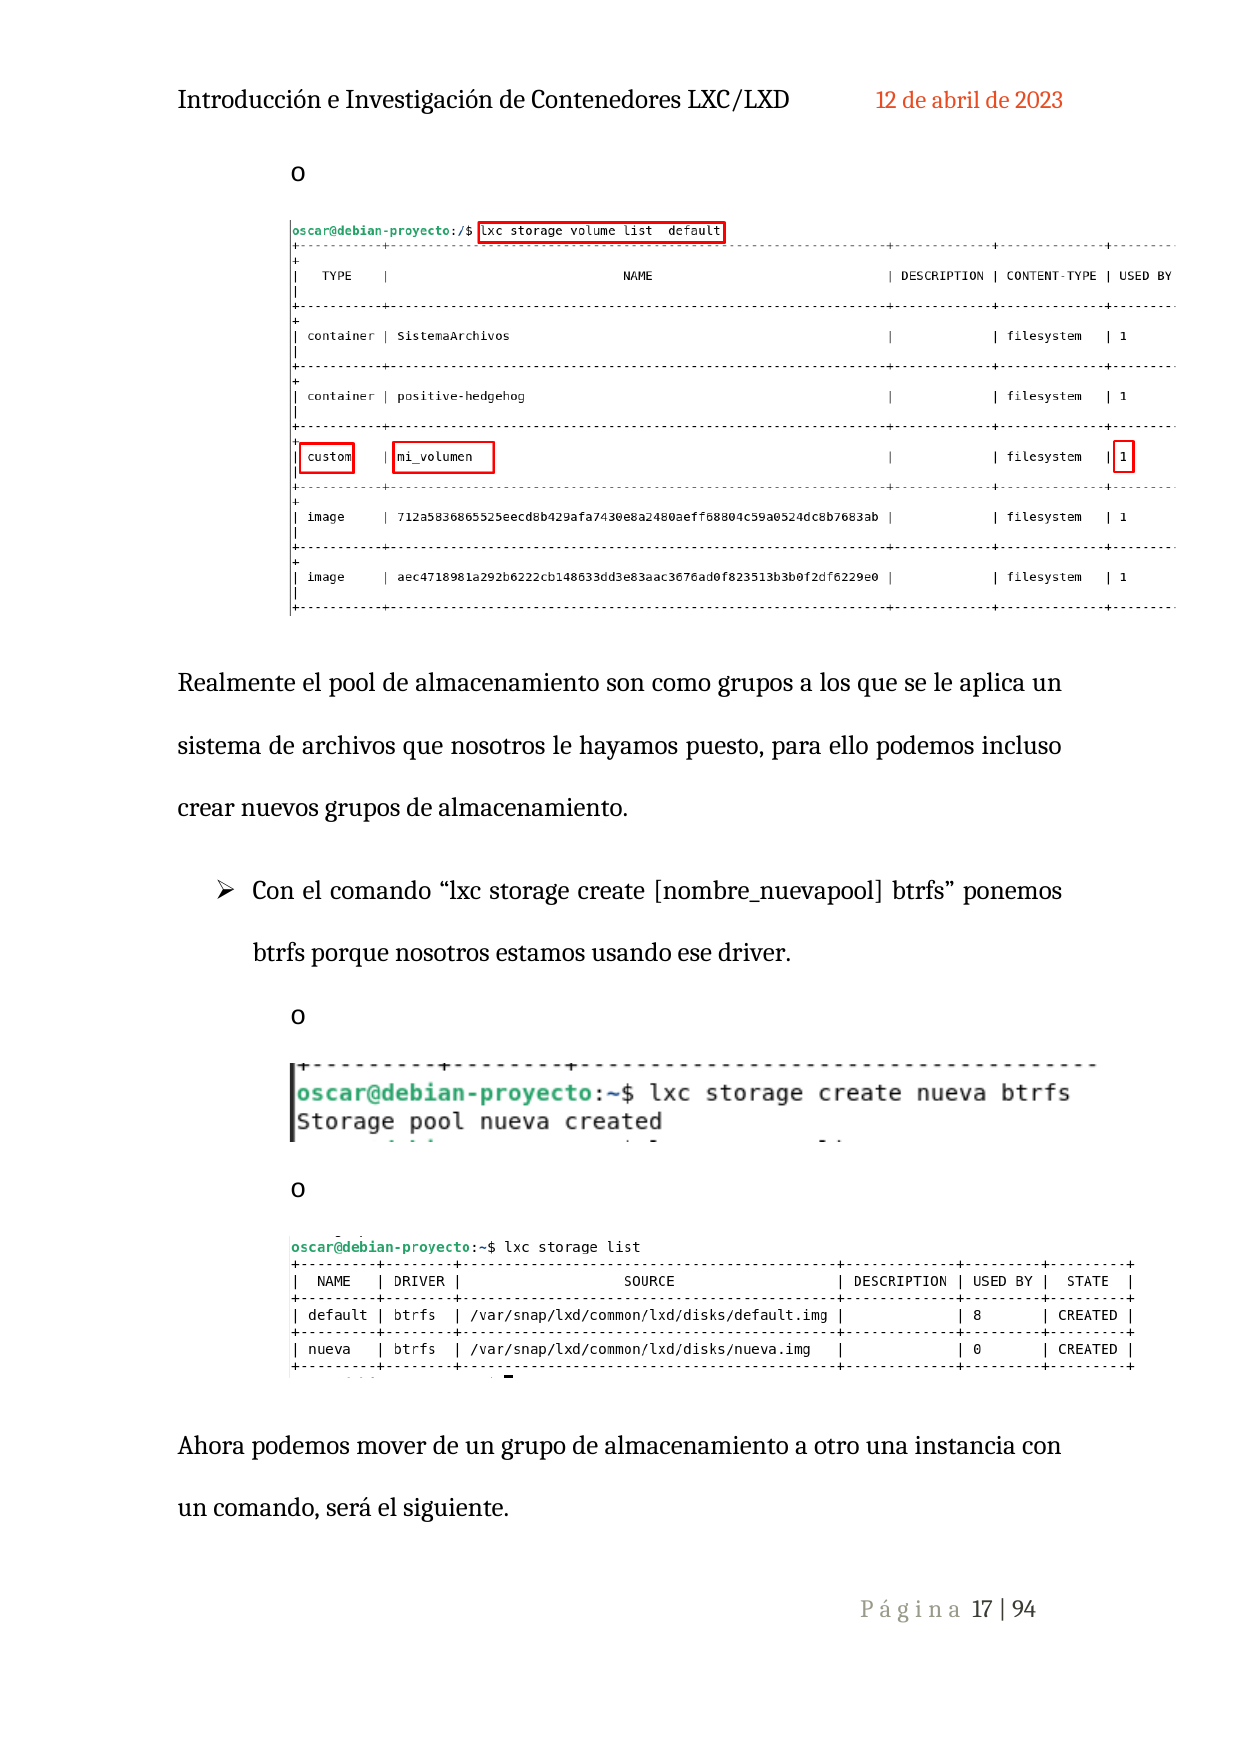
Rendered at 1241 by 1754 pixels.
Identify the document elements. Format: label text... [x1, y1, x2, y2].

picture [289, 1236, 1176, 1378]
text Realmente el pool de almacenamiento son como grupos a los que se le aplica un sistema de archivos que nosotros le hayamos puesto, para ello podemos incluso crear nuevos grupos de almacenamiento. [177, 667, 1063, 823]
list Con el comando “lxc storage create [nombre_nuevapool] btrfs” ponemos btrfs porque nosotros estamos usando ese driver. [215, 875, 1063, 968]
text Ahora podemos mover de un grupo de almacenamiento a otro una instancia con un comando, será el siguiente. [177, 1430, 1063, 1523]
picture [289, 1063, 1103, 1142]
picture [289, 220, 1176, 616]
